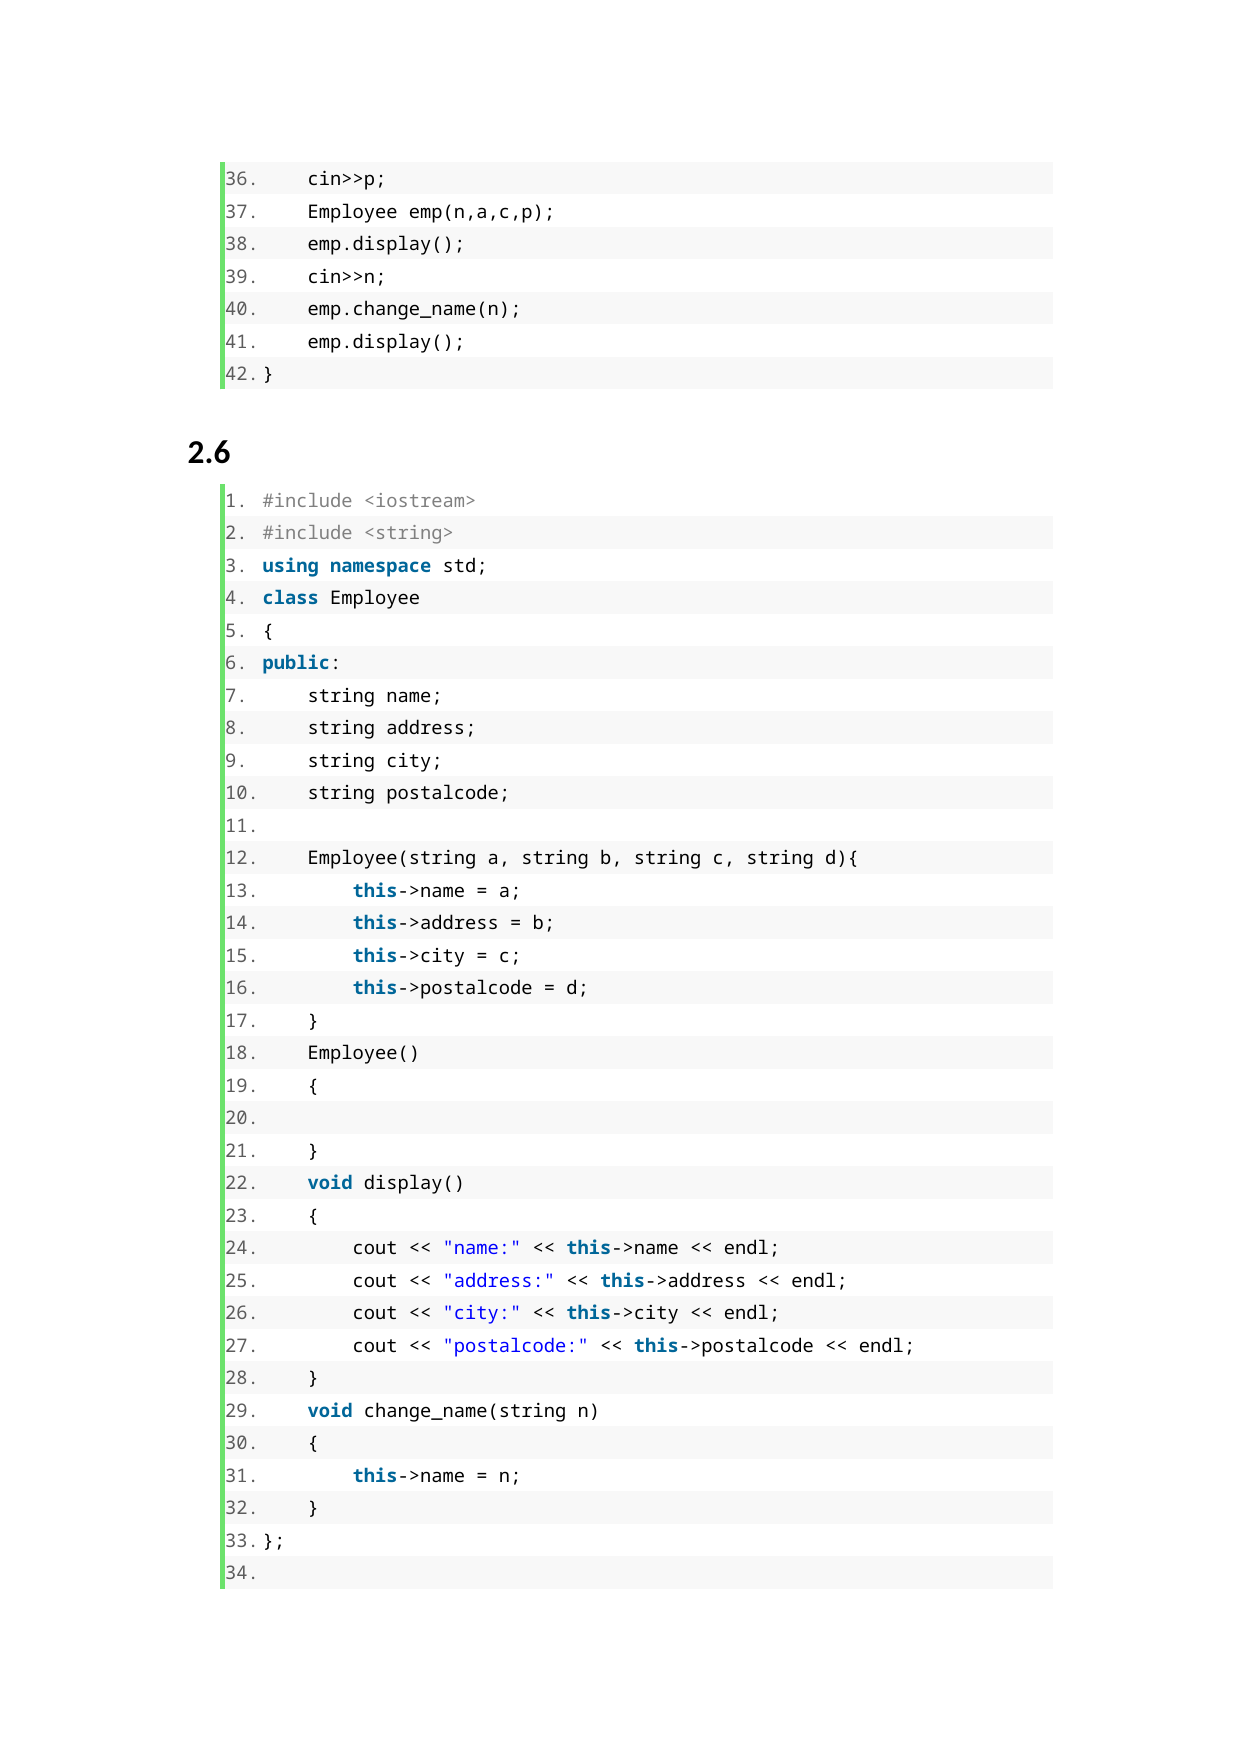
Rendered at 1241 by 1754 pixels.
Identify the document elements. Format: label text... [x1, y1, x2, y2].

list } [225, 1004, 1053, 1036]
list Employee emp(n,a,c,p); [225, 194, 1053, 227]
list this->name = n; [225, 1459, 1053, 1491]
list } [225, 1134, 1053, 1166]
list { [225, 614, 1053, 646]
list cin>>n; [225, 259, 1053, 292]
list #include <string> [225, 516, 1053, 549]
list this->city = c; [225, 939, 1053, 971]
list } [225, 1361, 1053, 1394]
list public: [225, 646, 1053, 679]
list cin>>p; [225, 162, 1053, 194]
list #include <iostream> [225, 484, 1053, 516]
list class Employee [225, 581, 1053, 614]
list this->name = a; [225, 874, 1053, 906]
list { [225, 1426, 1053, 1459]
list { [225, 1069, 1053, 1101]
list emp.display(); [225, 324, 1053, 357]
list }; [225, 1524, 1053, 1556]
list void display() [225, 1166, 1053, 1199]
list cout << "address:" << this->address << endl; [225, 1264, 1053, 1296]
list this->address = b; [225, 906, 1053, 939]
list { [225, 1199, 1053, 1231]
list Employee(string a, string b, string c, string d){ [225, 841, 1053, 874]
list using namespace std; [225, 549, 1053, 581]
list cout << "postalcode:" << this->postalcode << endl; [225, 1329, 1053, 1361]
list string city; [225, 744, 1053, 776]
list string name; [225, 679, 1053, 711]
list string address; [225, 711, 1053, 744]
list void change_name(string n) [225, 1394, 1053, 1426]
list } [225, 1491, 1053, 1524]
list cout << "city:" << this->city << endl; [225, 1296, 1053, 1329]
list } [225, 357, 1053, 389]
list this->postalcode = d; [225, 971, 1053, 1004]
list string postalcode; [225, 776, 1053, 809]
list emp.display(); [225, 227, 1053, 259]
list cout << "name:" << this->name << endl; [225, 1231, 1053, 1264]
list Employee() [225, 1036, 1053, 1069]
list emp.change_name(n); [225, 292, 1053, 324]
text 2.6 [187, 419, 1053, 484]
